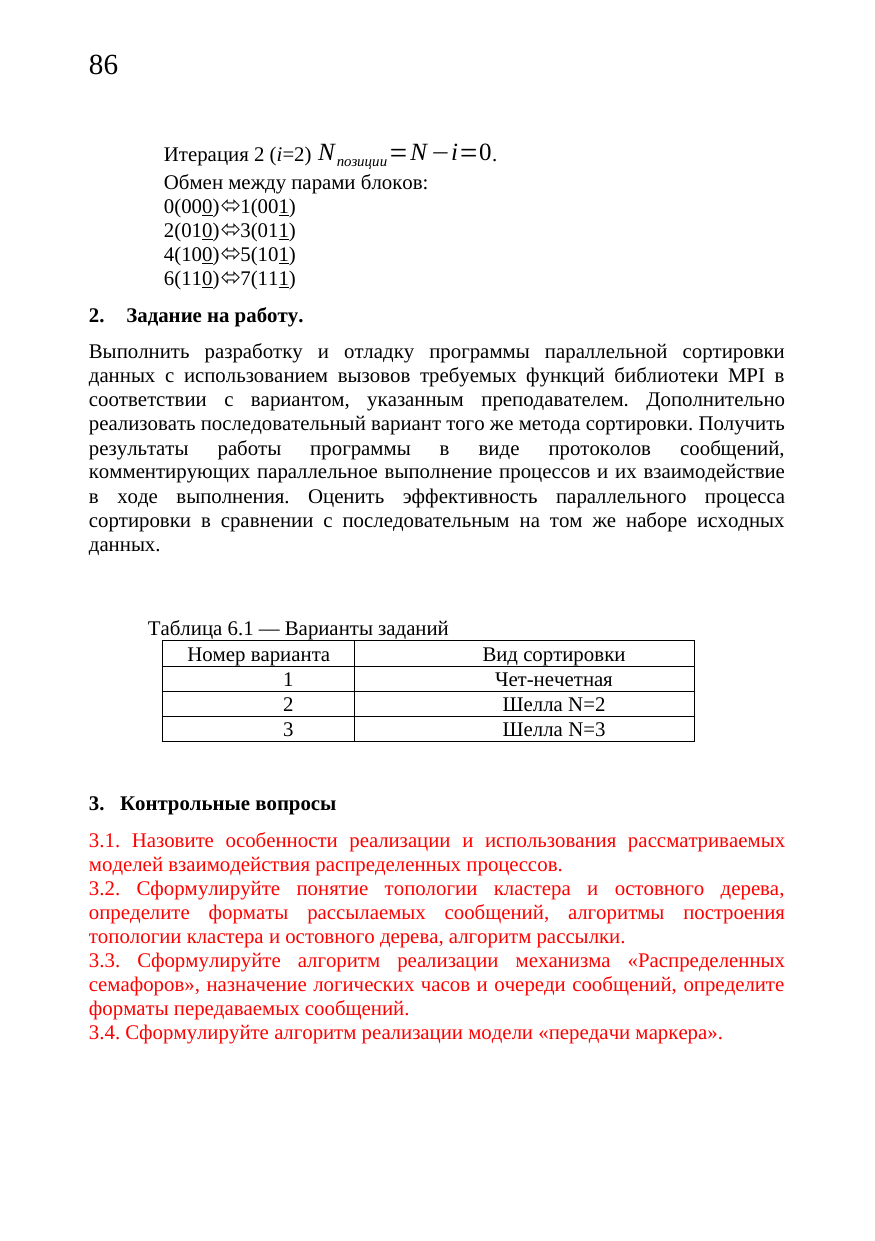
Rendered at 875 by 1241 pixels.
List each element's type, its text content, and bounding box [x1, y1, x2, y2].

text 0(000)1(001) [164, 194, 785, 218]
subtitle Задание на работу. [89, 303, 785, 327]
text 2(010)3(011) [164, 218, 785, 242]
table_cell Шелла N=3 [355, 717, 694, 741]
table_cell Чет-нечетная [355, 667, 694, 691]
subtitle Выполнить разработку и отладку программы параллельной сортировки данных с использованием вызовов требуемых функций библиотеки MPI в соответствии с вариантом, указанным преподавателем. Дополнительно реализовать последовательный вариант того же метода сортировки. Получить результаты работы программы в виде протоколов сообщений, комментирующих параллельное выполнение процессов и их взаимодействие в ходе выполнения. Оценить эффективность параллельного процесса сортировки в сравнении с последовательным на том же наборе исходных данных. [89, 339, 785, 556]
list 3.1. Назовите особенности реализации и использования рассматриваемых моделей взаимодействия распределенных процессов. [89, 827, 785, 876]
text 4(100)5(101) [164, 242, 785, 266]
table_header Вид сортировки [355, 641, 694, 666]
table_cell 1 [163, 667, 354, 691]
table_cell 3 [163, 717, 354, 741]
list 3.4. Сформулируйте алгоритм реализации модели «передачи маркера». [89, 1020, 785, 1044]
subtitle 3. Контрольные вопросы [89, 791, 785, 815]
list 3.2. Сформулируйте понятие топологии кластера и остовного дерева, определите форматы рассылаемых сообщений, алгоритмы построения топологии кластера и остовного дерева, алгоритм рассылки. [89, 876, 785, 948]
list 3.3. Сформулируйте алгоритм реализации механизма «Распределенных семафоров», назначение логических часов и очереди сообщений, определите форматы передаваемых сообщений. [89, 948, 785, 1020]
text Обмен между парами блоков: [164, 170, 785, 194]
table_cell 2 [163, 692, 354, 716]
text Таблица 6.1 — Варианты заданий [89, 616, 785, 640]
table_header Номер варианта [163, 641, 354, 666]
table_cell Шелла N=2 [355, 692, 694, 716]
text 6(110)7(111) [164, 266, 785, 290]
text Итерация 2 (i=2) . [164, 138, 785, 170]
